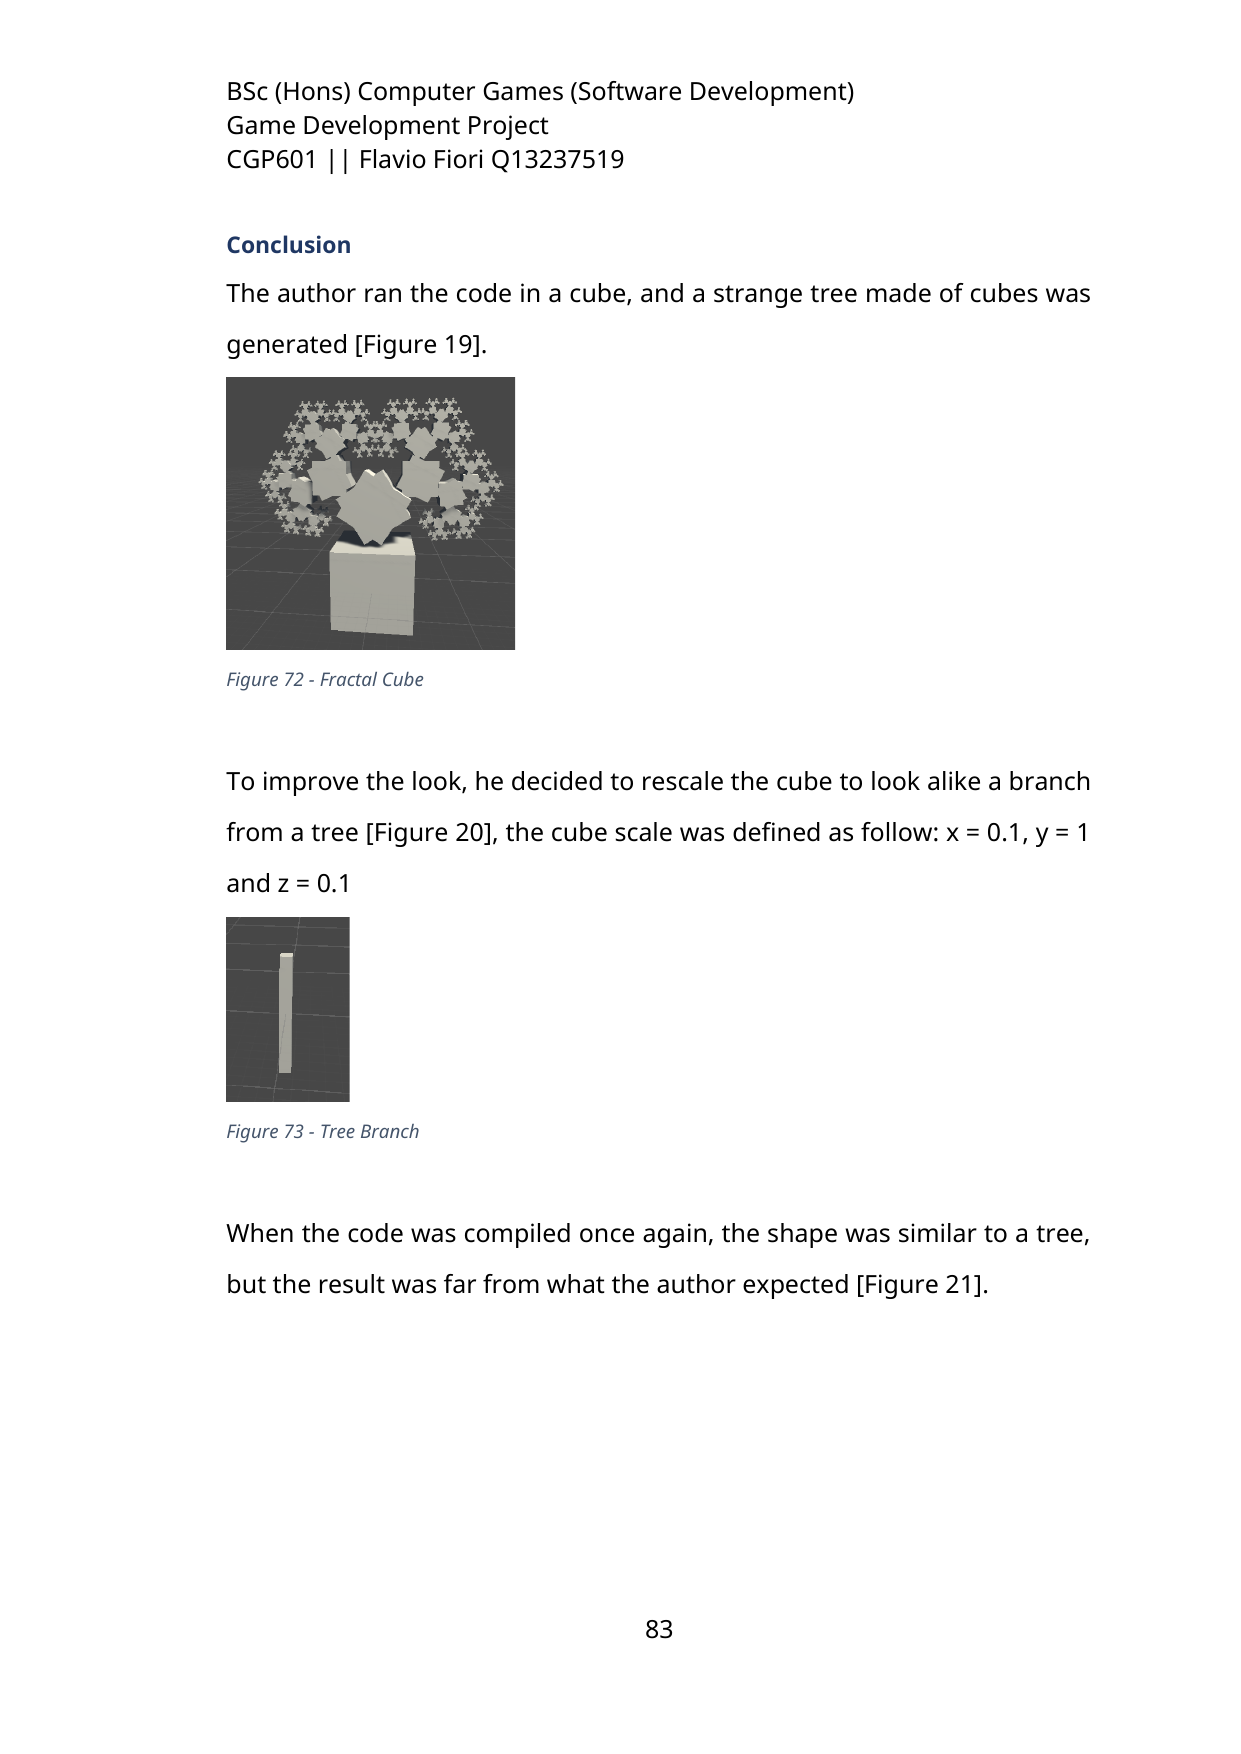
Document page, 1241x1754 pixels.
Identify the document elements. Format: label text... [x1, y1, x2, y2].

subtitle Conclusion [226, 229, 1092, 260]
text To improve the look, he decided to rescale the cube to look alike a branch from a tree [Figure 20], the cube scale was defined as follow: x = 0.1, y = 1 and z = 0.1 [226, 764, 1092, 900]
text When the code was compiled once again, the shape was similar to a tree, but the result was far from what the author expected [Figure 21]. [226, 1216, 1092, 1301]
text The author ran the code in a cube, and a strange tree made of cubes was generated [Figure 19]. [226, 276, 1092, 361]
picture [226, 377, 516, 650]
picture [226, 917, 350, 1102]
